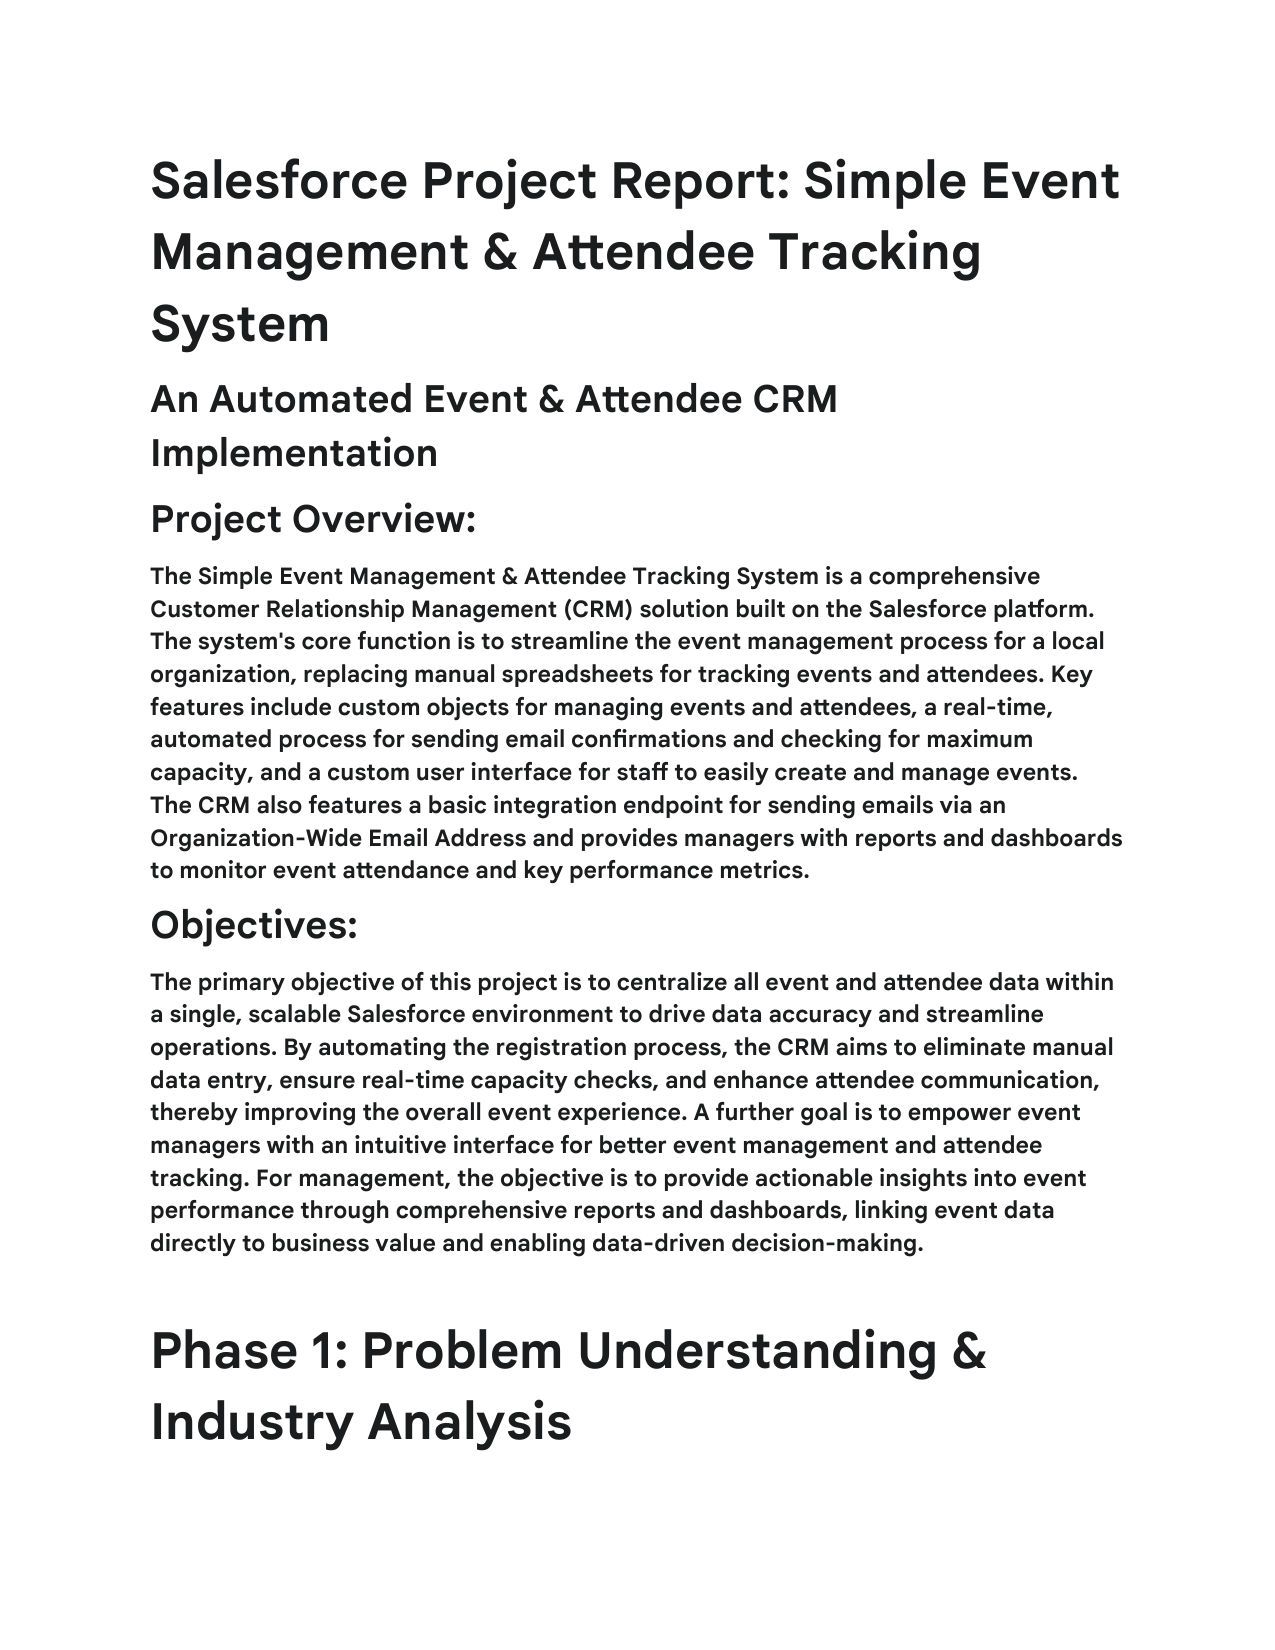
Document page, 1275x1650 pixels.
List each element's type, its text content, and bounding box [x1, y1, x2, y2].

text An Automated Event & Attendee CRM Implementation [150, 377, 1125, 477]
text Salesforce Project Report: Simple Event Management & Attendee Tracking System [150, 150, 1125, 355]
text Project Overview: [150, 496, 1125, 543]
text Phase 1: Problem Understanding & Industry Analysis [150, 1320, 1125, 1454]
text The Simple Event Management & Attendee Tracking System is a comprehensive Customer Relationship Management (CRM) solution built on the Salesforce platform. The system's core function is to streamline the event management process for a local organization, replacing manual spreadsheets for tracking events and attendees. Key features include custom objects for managing events and attendees, a real-time, automated process for sending email confirmations and checking for maximum capacity, and a custom user interface for staff to easily create and manage events. The CRM also features a basic integration endpoint for sending emails via an Organization-Wide Email Address and provides managers with reports and dashboards to monitor event attendance and key performance metrics. [150, 562, 1125, 885]
text The primary objective of this project is to centralize all event and attendee data within a single, scalable Salesforce environment to drive data accuracy and streamline operations. By automating the registration process, the CRM aims to eliminate manual data entry, ensure real-time capacity checks, and enhance attendee communication, thereby improving the overall event experience. A further goal is to empower event managers with an intuitive interface for better event management and attendee tracking. For management, the objective is to provide actionable insights into event performance through comprehensive reports and dashboards, linking event data directly to business value and enabling data-driven decision-making. [150, 968, 1125, 1258]
text Objectives: [150, 902, 1125, 949]
